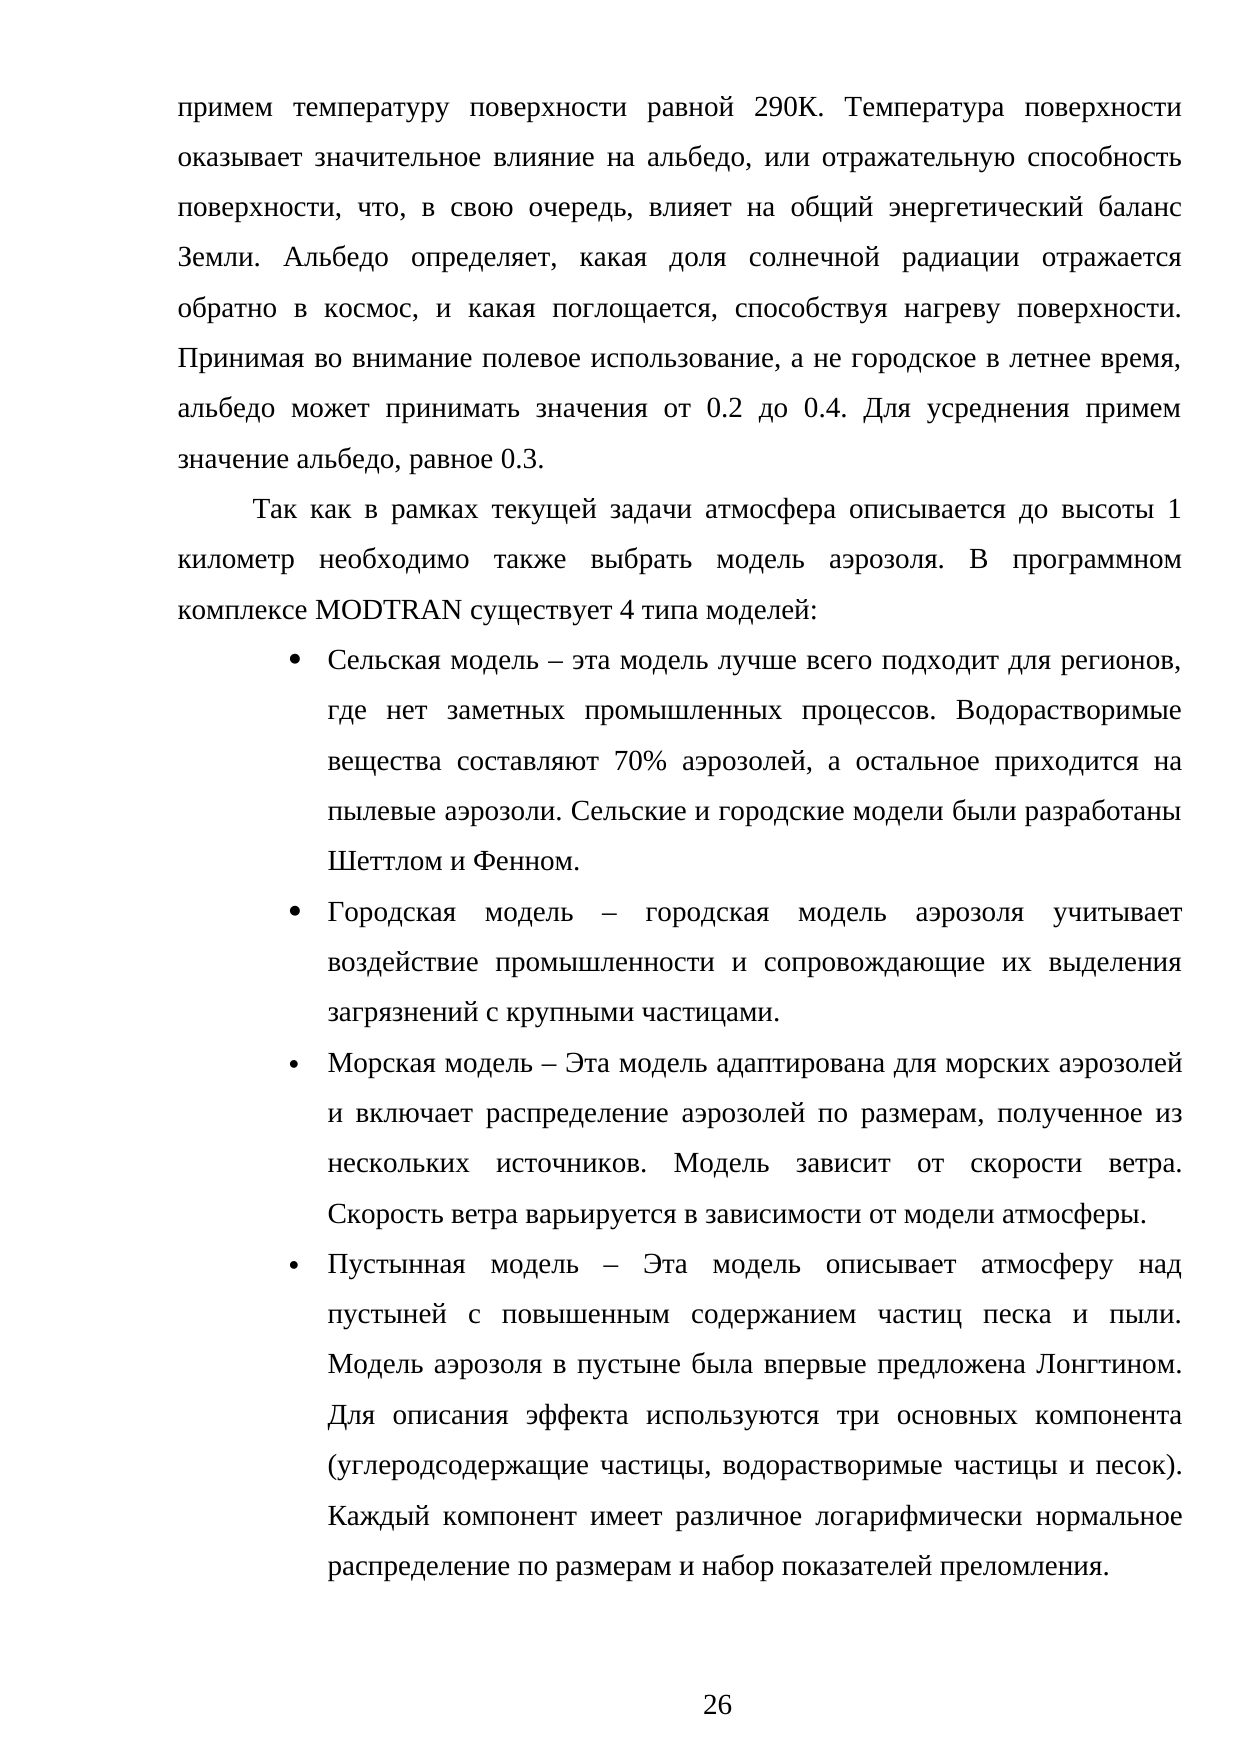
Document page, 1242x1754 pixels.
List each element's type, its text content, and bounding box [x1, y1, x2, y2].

list Сельская модель – эта модель лучше всего подходит для регионов, где нет заметных промышленных процессов. Водорастворимые вещества составляют 70% аэрозолей, а остальное приходится на пылевые аэрозоли. Сельские и городские модели были разработаны Шеттлом и Фенном. [290, 642, 1183, 877]
list Морская модель – Эта модель адаптирована для морских аэрозолей и включает распределение аэрозолей по размерам, полученное из нескольких источников. Модель зависит от скорости ветра. Скорость ветра варьируется в зависимости от модели атмосферы. [290, 1045, 1183, 1229]
list Городская модель – городская модель аэрозоля учитывает воздействие промышленности и сопровождающие их выделения загрязнений с крупными частицами. [290, 894, 1183, 1028]
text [177, 89, 1183, 474]
list Пустынная модель – Эта модель описывает атмосферу над пустыней с повышенным содержанием частиц песка и пыли. Модель аэрозоля в пустыне была впервые предложена Лонгтином. Для описания эффекта используются три основных компонента (углеродсодержащие частицы, водорастворимые частицы и песок). Каждый компонент имеет различное логарифмически нормальное распределение по размерам и набор показателей преломления. [290, 1246, 1183, 1581]
text Так как в рамках текущей задачи атмосфера описывается до высоты 1 километр необходимо также выбрать модель аэрозоля. В программном комплексе MODTRAN существует 4 типа моделей: [177, 491, 1183, 625]
